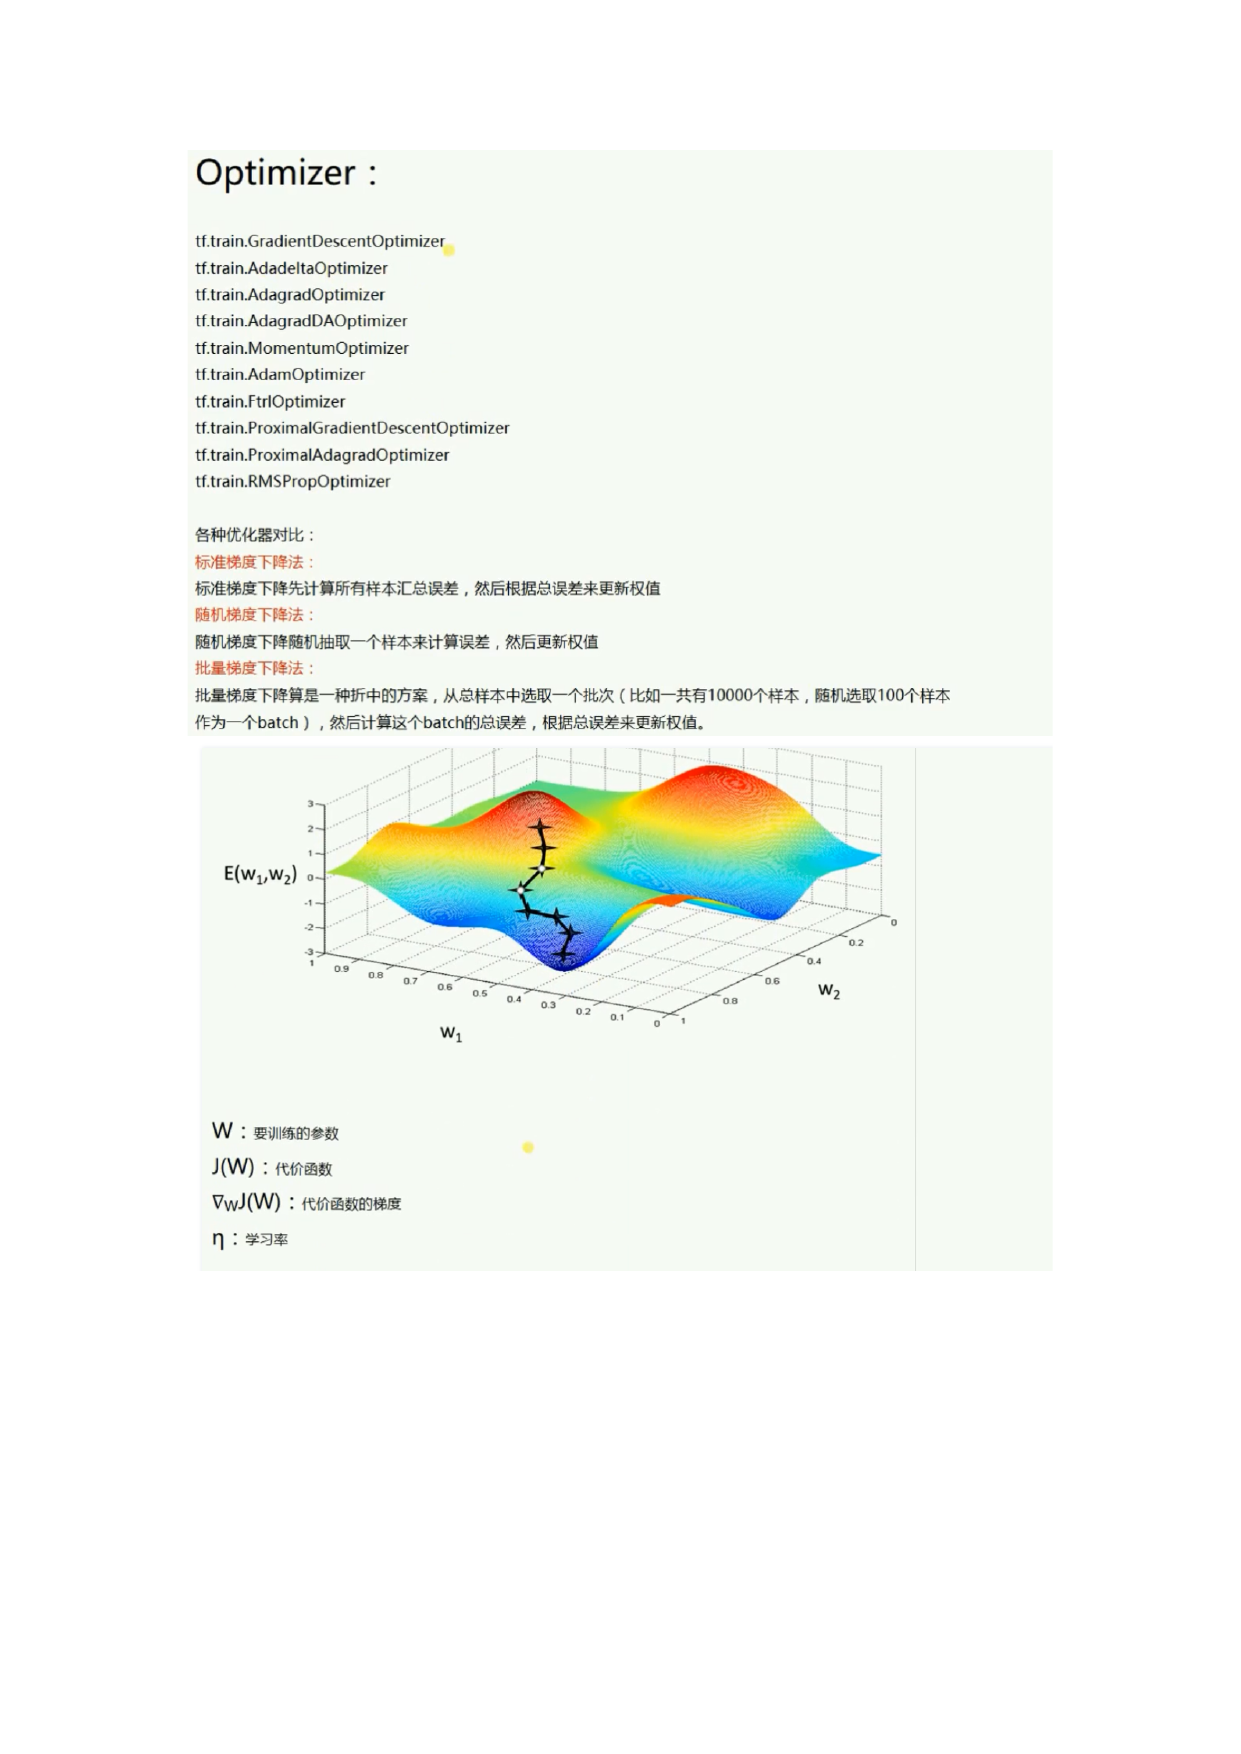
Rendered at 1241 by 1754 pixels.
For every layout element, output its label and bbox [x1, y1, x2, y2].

picture [187, 150, 1053, 1271]
